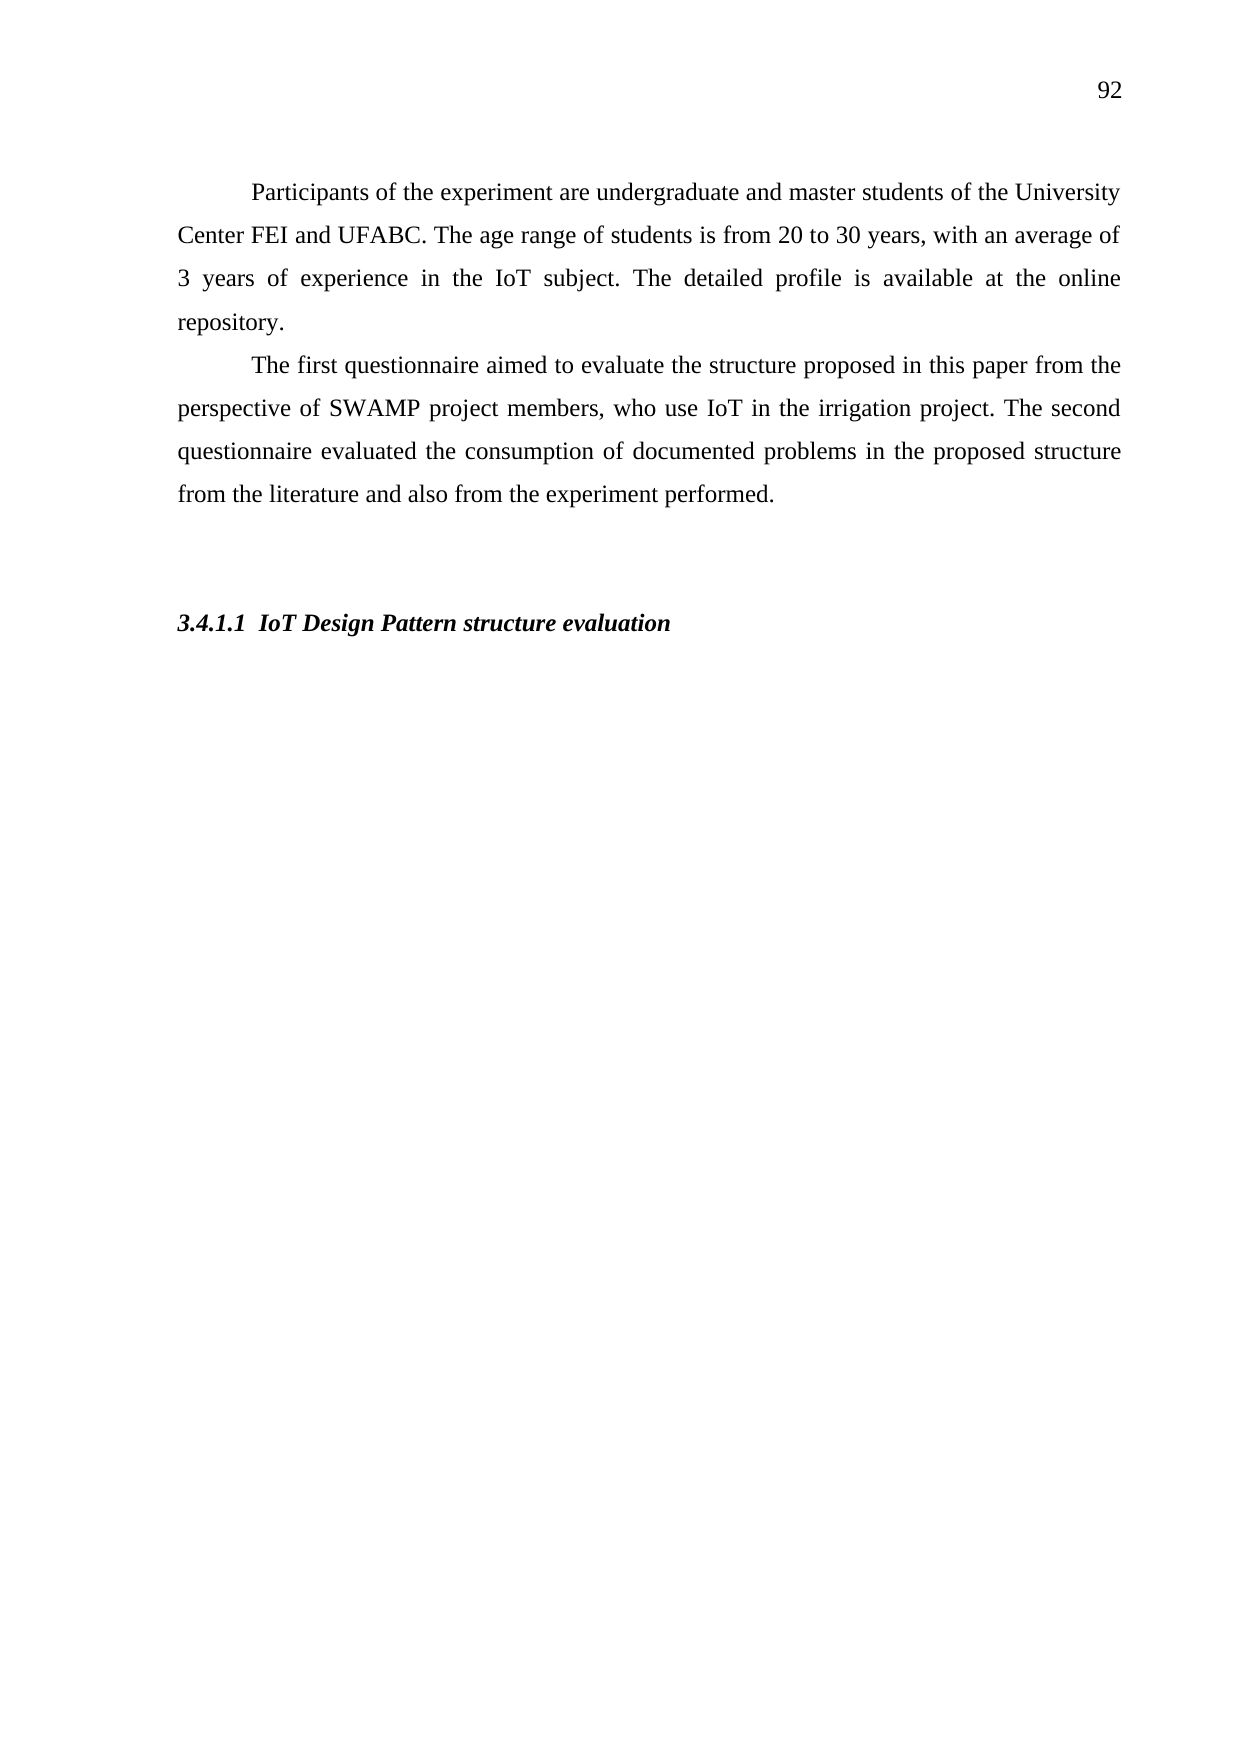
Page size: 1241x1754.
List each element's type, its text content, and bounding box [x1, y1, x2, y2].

subtitle IoT Design Pattern structure evaluation [177, 608, 1122, 637]
text Participants of the experiment are undergraduate and master students of the University Center FEI and UFABC. The age range of students is from 20 to 30 years, with an average of 3 years of experience in the IoT subject. The detailed profile is available at the online repository. [177, 177, 1122, 335]
text The first questionnaire aimed to evaluate the structure proposed in this paper from the perspective of SWAMP project members, who use IoT in the irrigation project. The second questionnaire evaluated the consumption of documented problems in the proposed structure from the literature and also from the experiment performed. [177, 350, 1122, 508]
